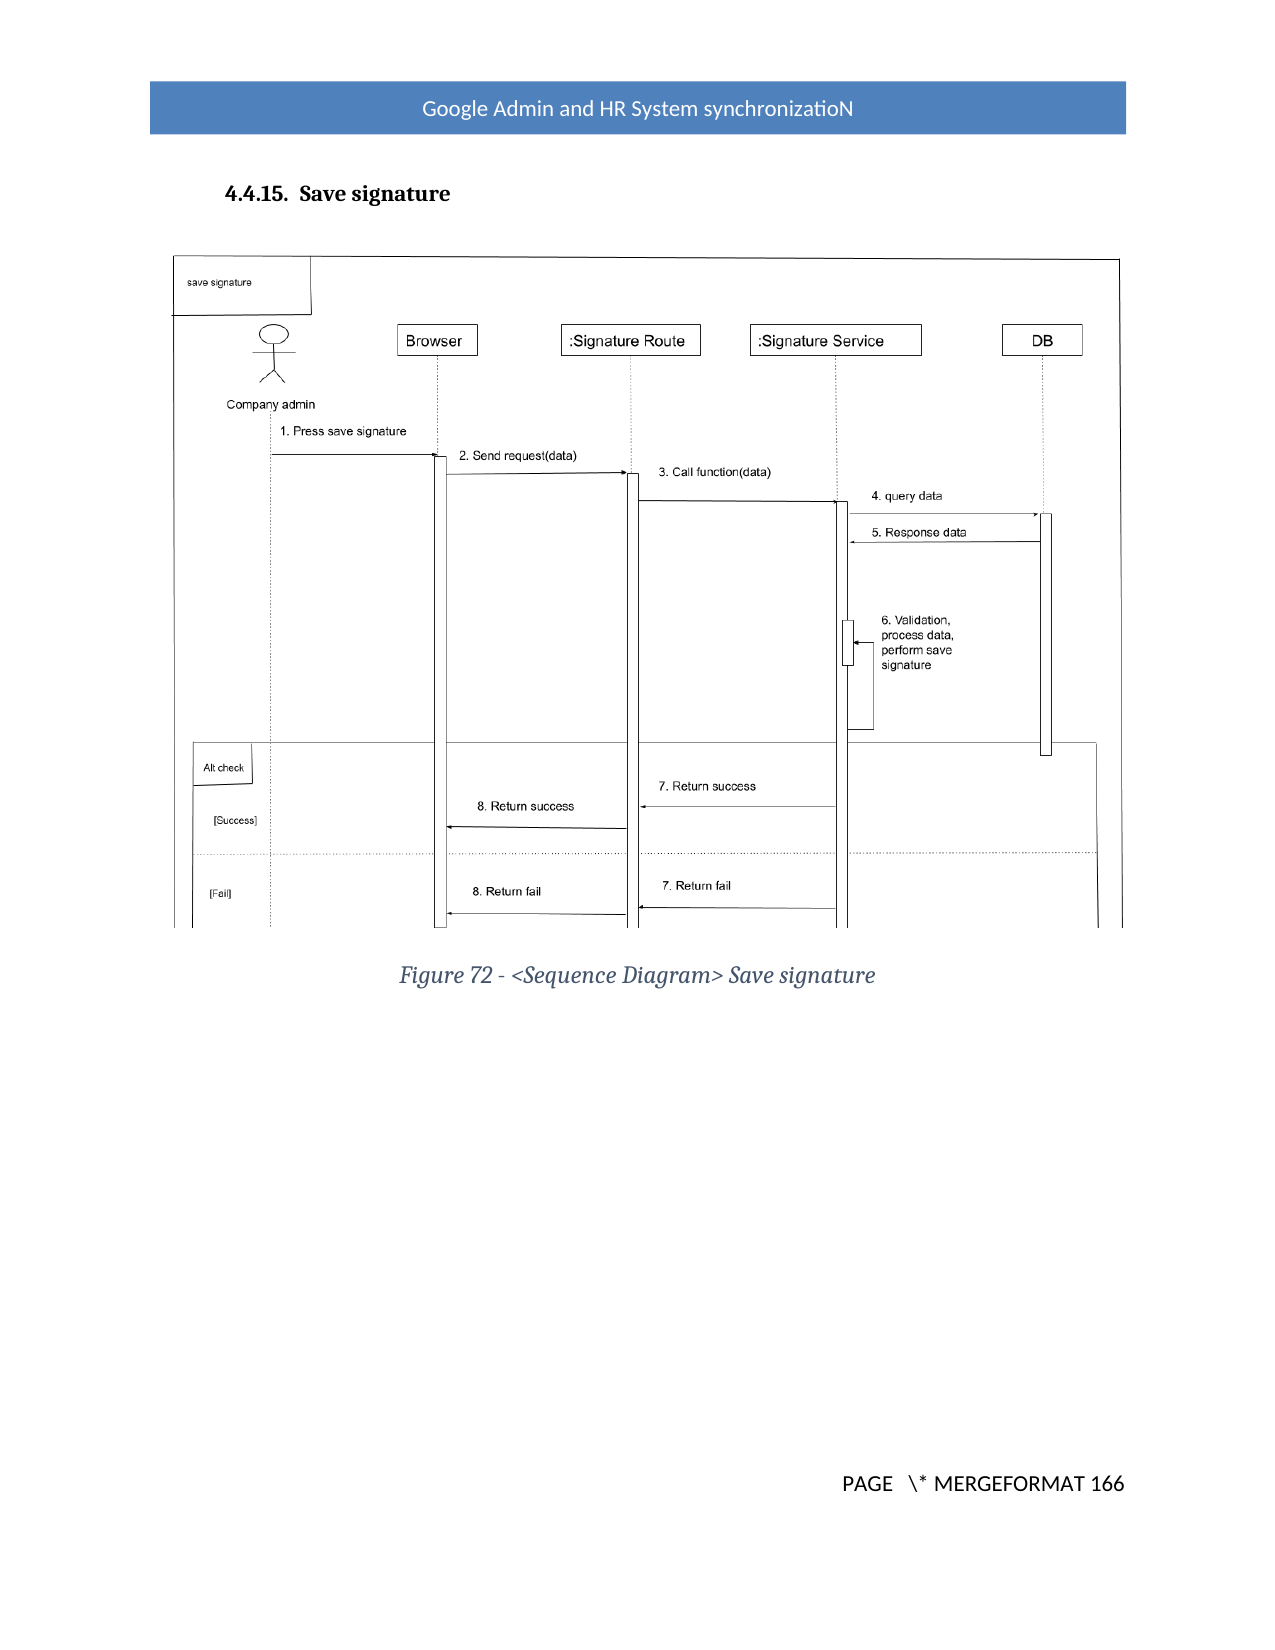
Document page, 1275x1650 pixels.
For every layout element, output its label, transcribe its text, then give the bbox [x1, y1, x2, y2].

subtitle Save signature [225, 181, 1125, 207]
text Figure 72 - <Sequence Diagram> Save signature [150, 961, 1125, 990]
picture [150, 231, 1125, 928]
